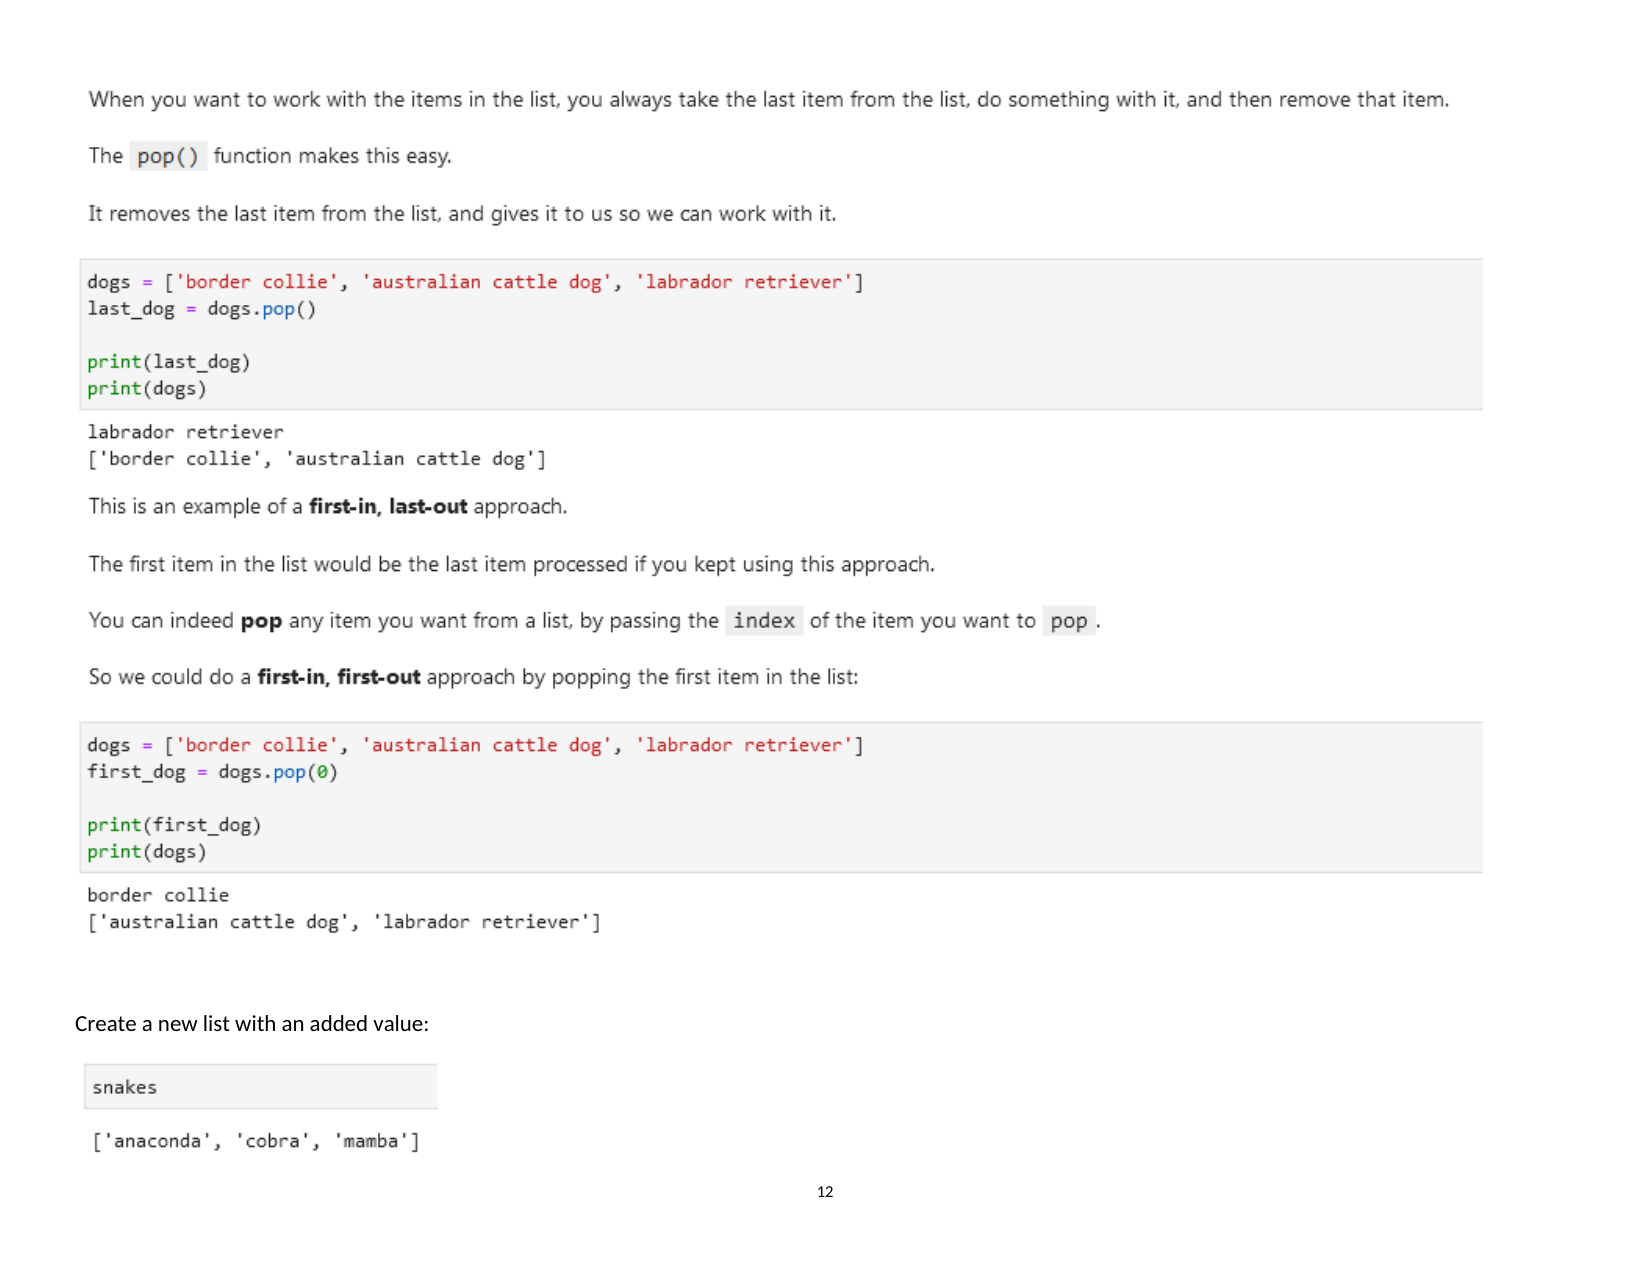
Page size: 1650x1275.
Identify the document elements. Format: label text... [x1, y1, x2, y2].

picture [75, 1056, 438, 1168]
text Create a new list with an added value: [75, 1009, 1575, 1038]
picture [75, 75, 1483, 944]
